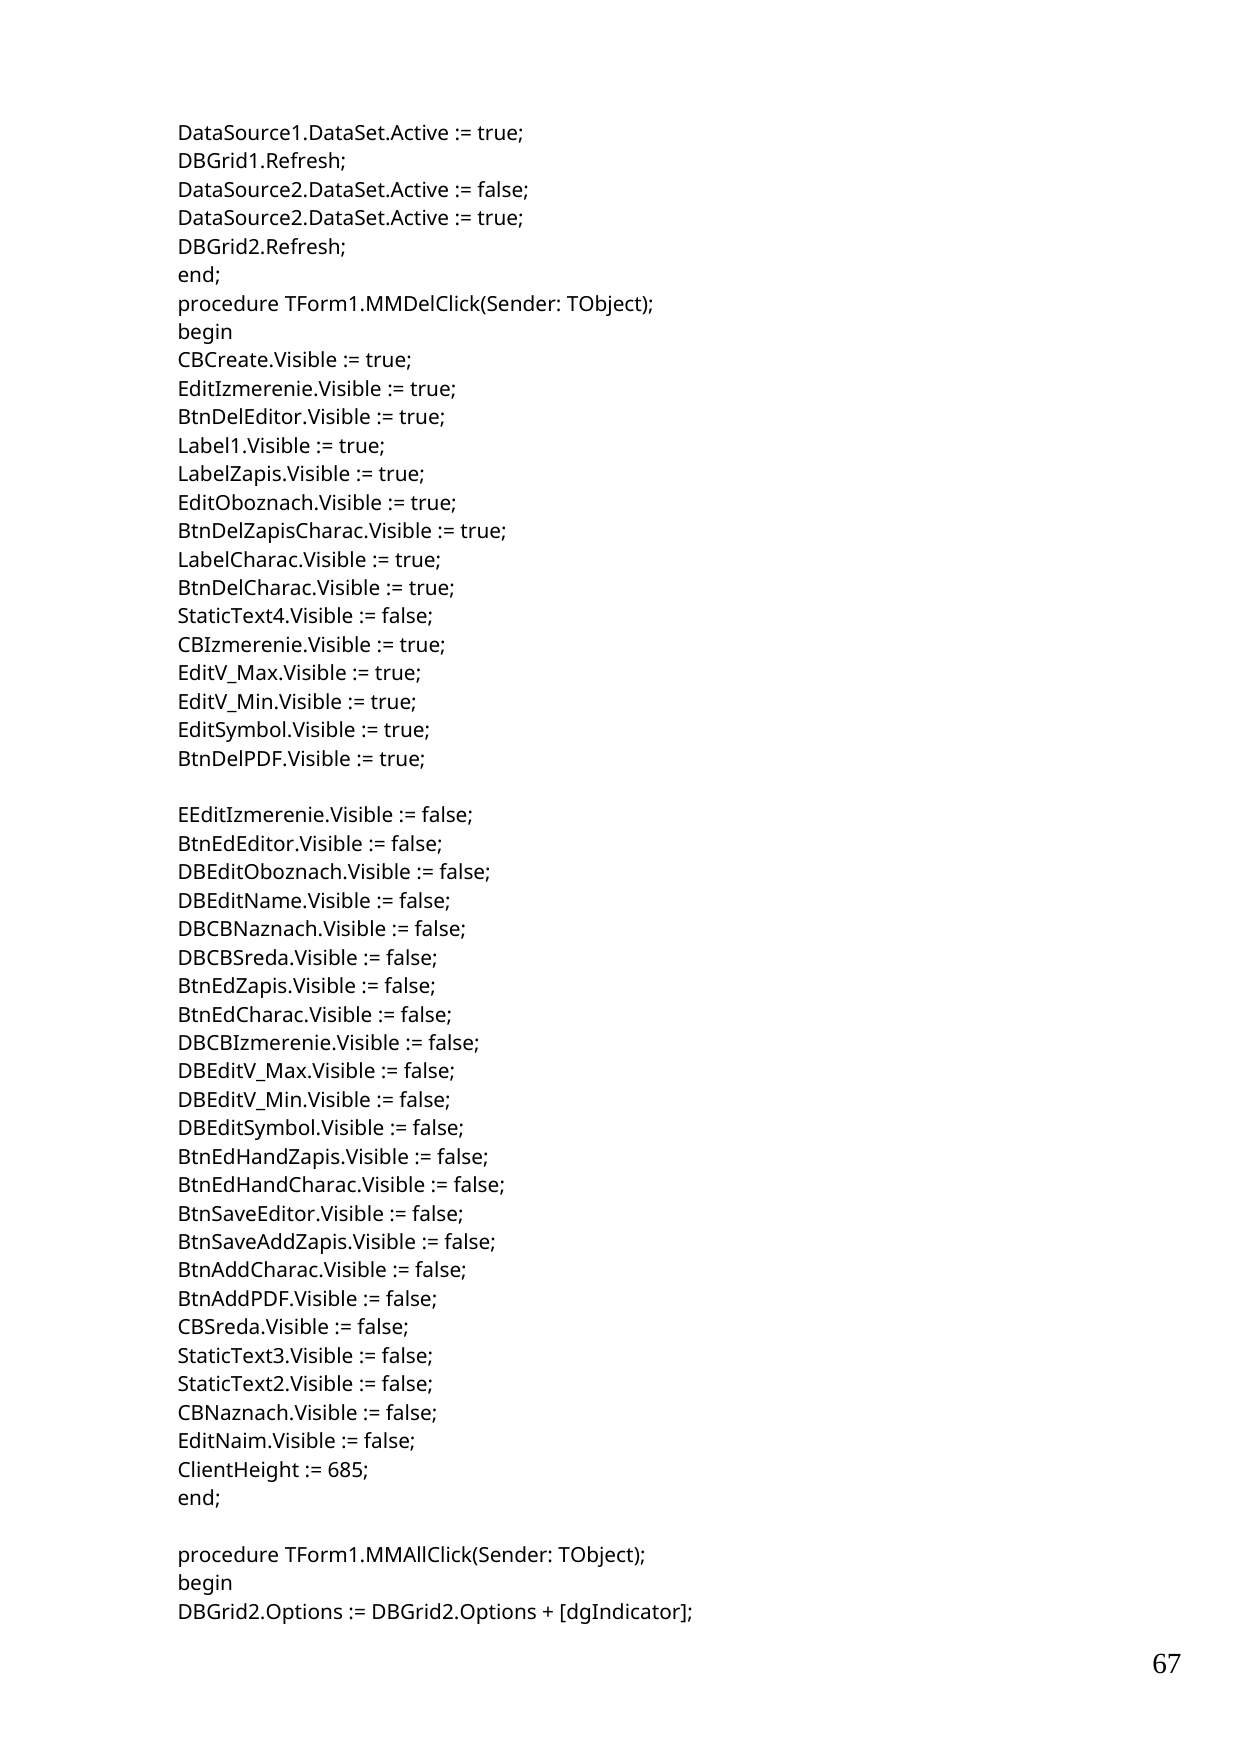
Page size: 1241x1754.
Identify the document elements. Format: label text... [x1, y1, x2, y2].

text DBEditOboznach.Visible := false; [177, 857, 1181, 886]
text BtnSaveAddZapis.Visible := false; [177, 1227, 1181, 1256]
text EditNaim.Visible := false; [177, 1426, 1181, 1455]
text BtnEdHandCharac.Visible := false; [177, 1170, 1181, 1199]
text DBCBNaznach.Visible := false; [177, 914, 1181, 943]
text BtnDelPDF.Visible := true; [177, 744, 1181, 772]
text BtnDelZapisCharac.Visible := true; [177, 516, 1181, 545]
text BtnEdZapis.Visible := false; [177, 971, 1181, 1000]
text DataSource1.DataSet.Active := true; [177, 118, 1181, 147]
text end; [177, 260, 1181, 289]
text BtnDelCharac.Visible := true; [177, 573, 1181, 602]
text EditV_Max.Visible := true; [177, 658, 1181, 687]
text LabelCharac.Visible := true; [177, 545, 1181, 573]
text Label1.Visible := true; [177, 431, 1181, 459]
text BtnEdEditor.Visible := false; [177, 829, 1181, 857]
text begin [177, 1568, 1181, 1597]
text EEditIzmerenie.Visible := false; [177, 801, 1181, 829]
text BtnEdHandZapis.Visible := false; [177, 1142, 1181, 1170]
text BtnEdCharac.Visible := false; [177, 1000, 1181, 1028]
text begin [177, 317, 1181, 346]
text DBGrid2.Refresh; [177, 232, 1181, 260]
text DBEditV_Max.Visible := false; [177, 1057, 1181, 1085]
text DBEditName.Visible := false; [177, 886, 1181, 914]
text StaticText3.Visible := false; [177, 1341, 1181, 1369]
text CBSreda.Visible := false; [177, 1312, 1181, 1341]
text BtnAddPDF.Visible := false; [177, 1284, 1181, 1312]
text CBIzmerenie.Visible := true; [177, 630, 1181, 658]
text DBEditV_Min.Visible := false; [177, 1085, 1181, 1113]
text EditSymbol.Visible := true; [177, 715, 1181, 744]
text DBGrid1.Refresh; [177, 147, 1181, 175]
text procedure TForm1.MMDelClick(Sender: TObject); [177, 289, 1181, 317]
text end; [177, 1483, 1181, 1512]
text DBGrid2.Options := DBGrid2.Options + [dgIndicator]; [177, 1597, 1181, 1625]
text StaticText2.Visible := false; [177, 1369, 1181, 1398]
text EditIzmerenie.Visible := true; [177, 374, 1181, 402]
text EditV_Min.Visible := true; [177, 687, 1181, 715]
text DBCBSreda.Visible := false; [177, 943, 1181, 971]
text CBNaznach.Visible := false; [177, 1398, 1181, 1426]
text CBCreate.Visible := true; [177, 346, 1181, 374]
text LabelZapis.Visible := true; [177, 459, 1181, 488]
text ClientHeight := 685; [177, 1455, 1181, 1483]
text DBCBIzmerenie.Visible := false; [177, 1028, 1181, 1057]
text BtnAddCharac.Visible := false; [177, 1256, 1181, 1284]
text DataSource2.DataSet.Active := true; [177, 203, 1181, 232]
text BtnSaveEditor.Visible := false; [177, 1199, 1181, 1227]
text StaticText4.Visible := false; [177, 602, 1181, 630]
text DataSource2.DataSet.Active := false; [177, 175, 1181, 203]
text EditOboznach.Visible := true; [177, 488, 1181, 516]
text DBEditSymbol.Visible := false; [177, 1113, 1181, 1142]
text BtnDelEditor.Visible := true; [177, 402, 1181, 431]
text procedure TForm1.MMAllClick(Sender: TObject); [177, 1540, 1181, 1568]
